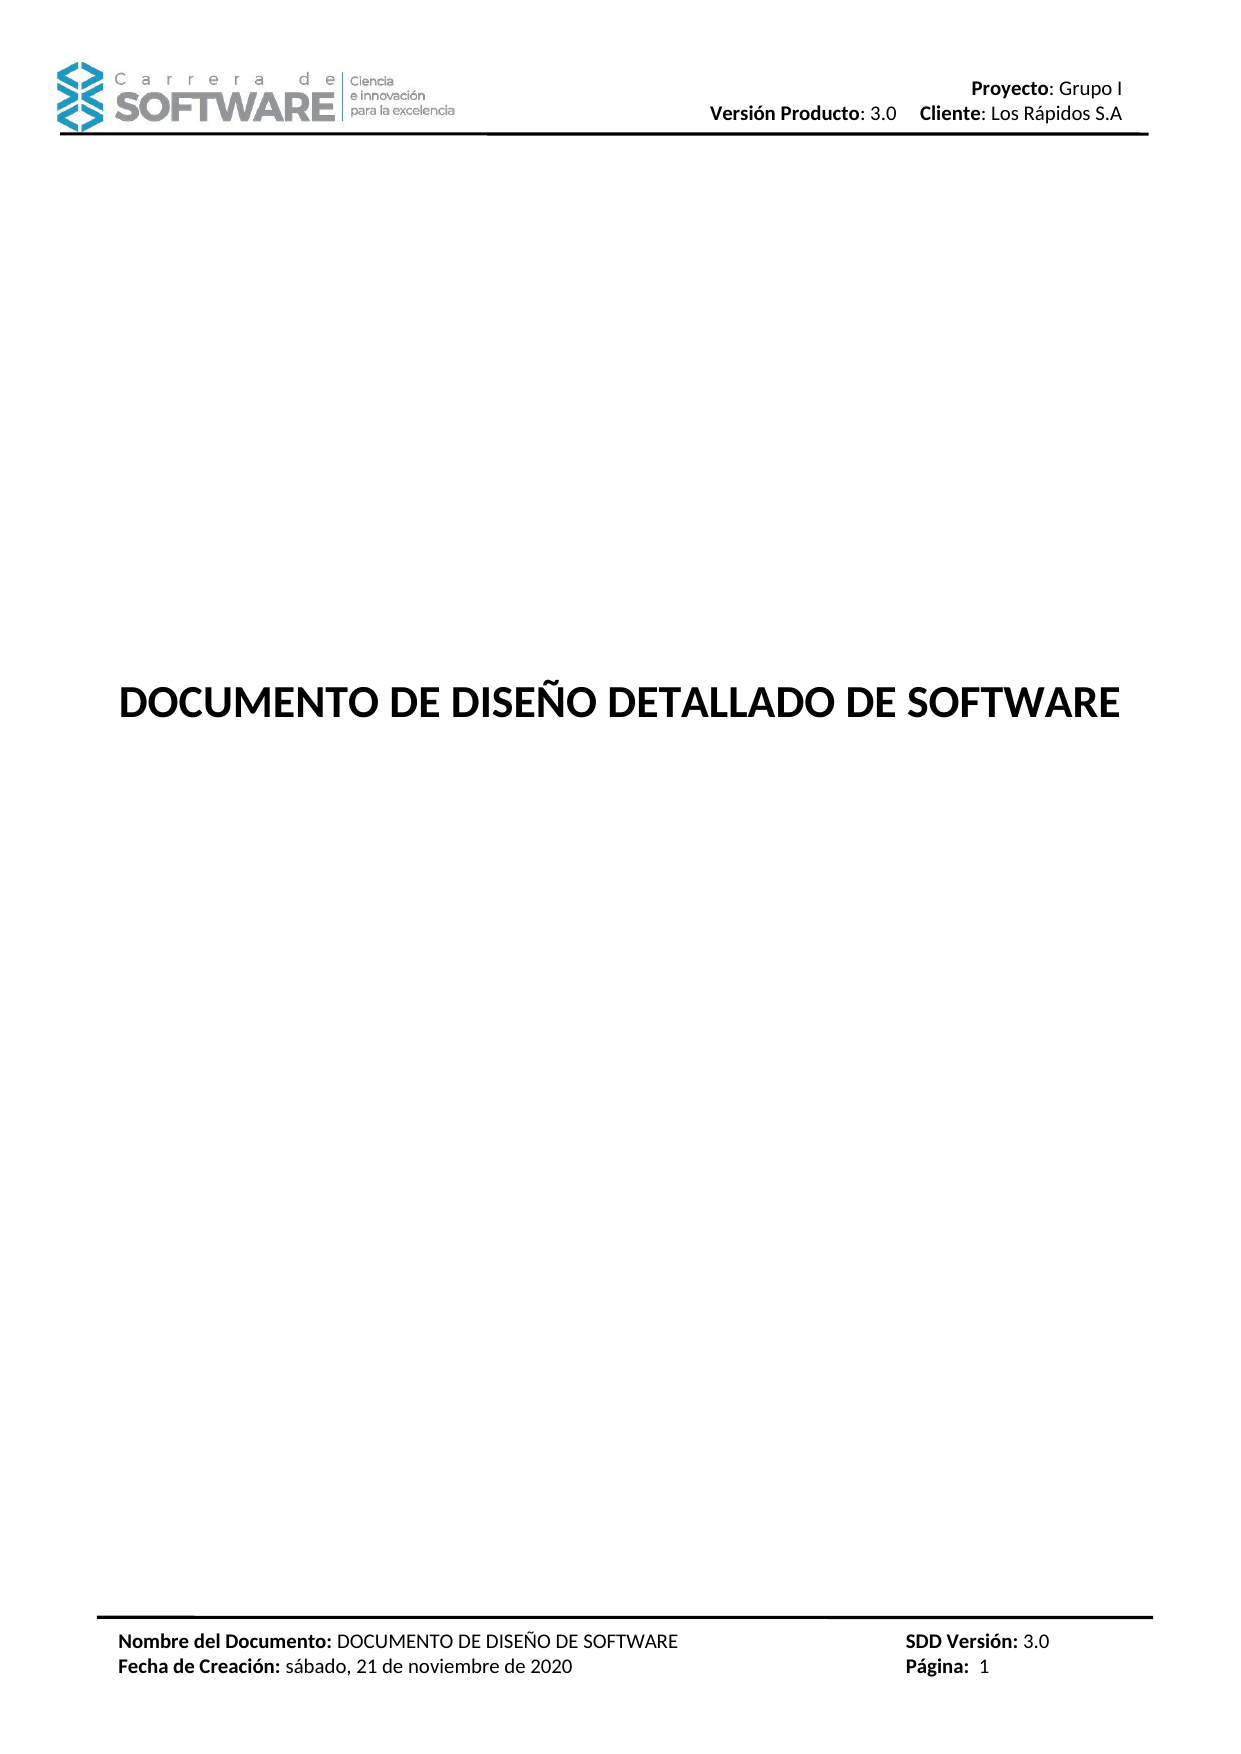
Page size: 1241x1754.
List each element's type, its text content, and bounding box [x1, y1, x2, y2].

text DOCUMENTO DE DISEÑO DETALLADO DE SOFTWARE [118, 673, 1122, 729]
picture [46, 46, 461, 154]
